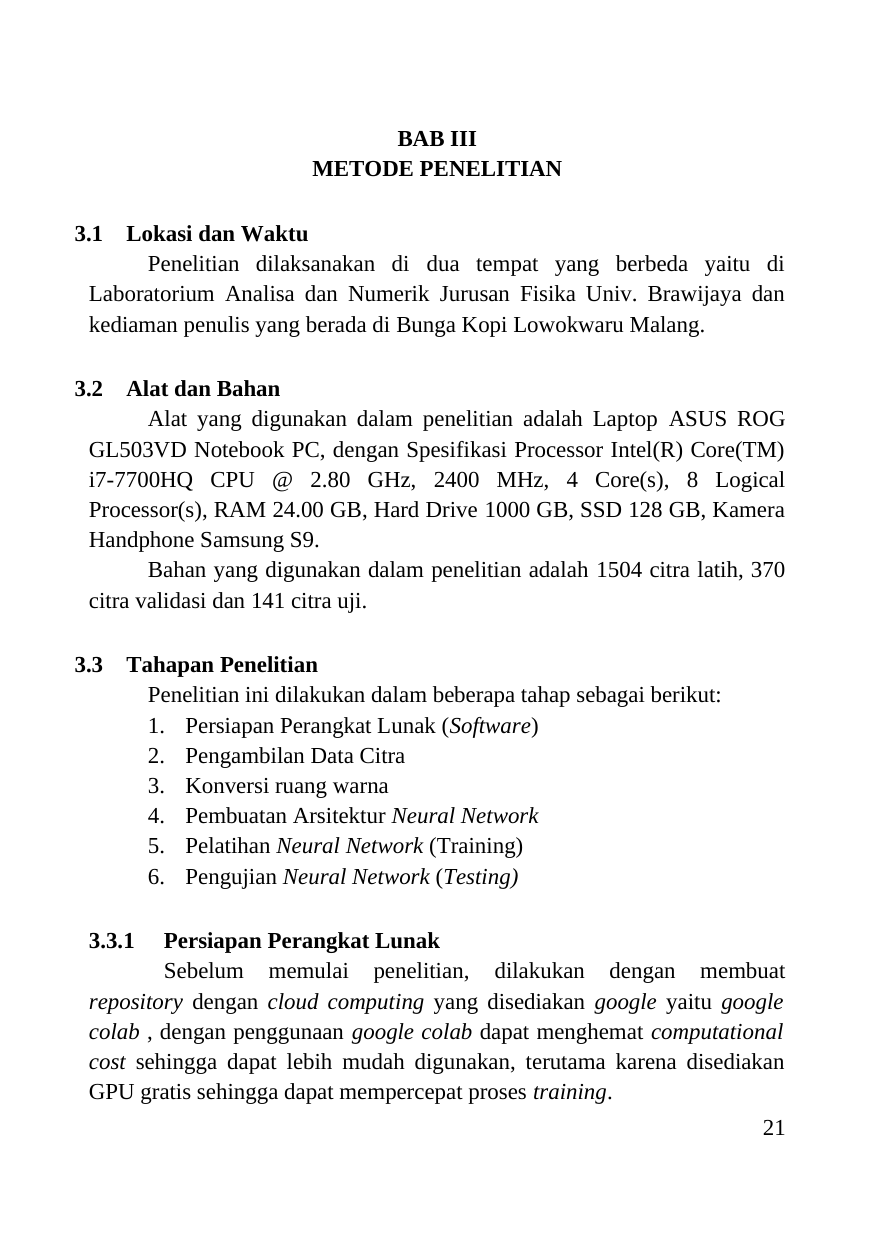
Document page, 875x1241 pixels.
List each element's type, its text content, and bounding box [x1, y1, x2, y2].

subtitle Tahapan Penelitian [89, 651, 785, 678]
list Pengambilan Data Citra [148, 742, 785, 768]
list Konversi ruang warna [148, 772, 785, 798]
subtitle Lokasi dan Waktu [89, 220, 785, 246]
subtitle Alat dan Bahan [89, 375, 785, 402]
text Alat yang digunakan dalam penelitian adalah Laptop ASUS ROG GL503VD Notebook PC, dengan Spesifikasi Processor Intel(R) Core(TM) i7-7700HQ CPU @ 2.80 GHz, 2400 MHz, 4 Core(s), 8 Logical Processor(s), RAM 24.00 GB, Hard Drive 1000 GB, SSD 128 GB, Kamera Handphone Samsung S9. [89, 405, 785, 553]
list Penelitian dilaksanakan di dua tempat yang berbeda yaitu di Laboratorium Analisa dan Numerik Jurusan Fisika Univ. Brawijaya dan kediaman penulis yang berada di Bunga Kopi Lowokwaru Malang. [89, 250, 785, 337]
list Pembuatan Arsitektur Neural Network [148, 802, 785, 829]
list Pelatihan Neural Network (Training) [148, 832, 785, 859]
text Sebelum memulai penelitian, dilakukan dengan membuat repository dengan cloud computing yang disediakan google yaitu google colab , dengan penggunaan google colab dapat menghemat computational cost sehingga dapat lebih mudah digunakan, terutama karena disediakan GPU gratis sehingga dapat mempercepat proses training. [89, 957, 785, 1105]
subtitle Persiapan Perangkat Lunak [89, 927, 785, 954]
text Bahan yang digunakan dalam penelitian adalah 1504 citra latih, 370 citra validasi dan 141 citra uji. [89, 556, 785, 613]
subtitle BAB III METODE PENELITIAN [89, 125, 785, 182]
list Persiapan Perangkat Lunak (Software) [148, 712, 785, 738]
text Penelitian ini dilakukan dalam beberapa tahap sebagai berikut: [89, 681, 785, 708]
list Pengujian Neural Network (Testing) [148, 863, 785, 889]
